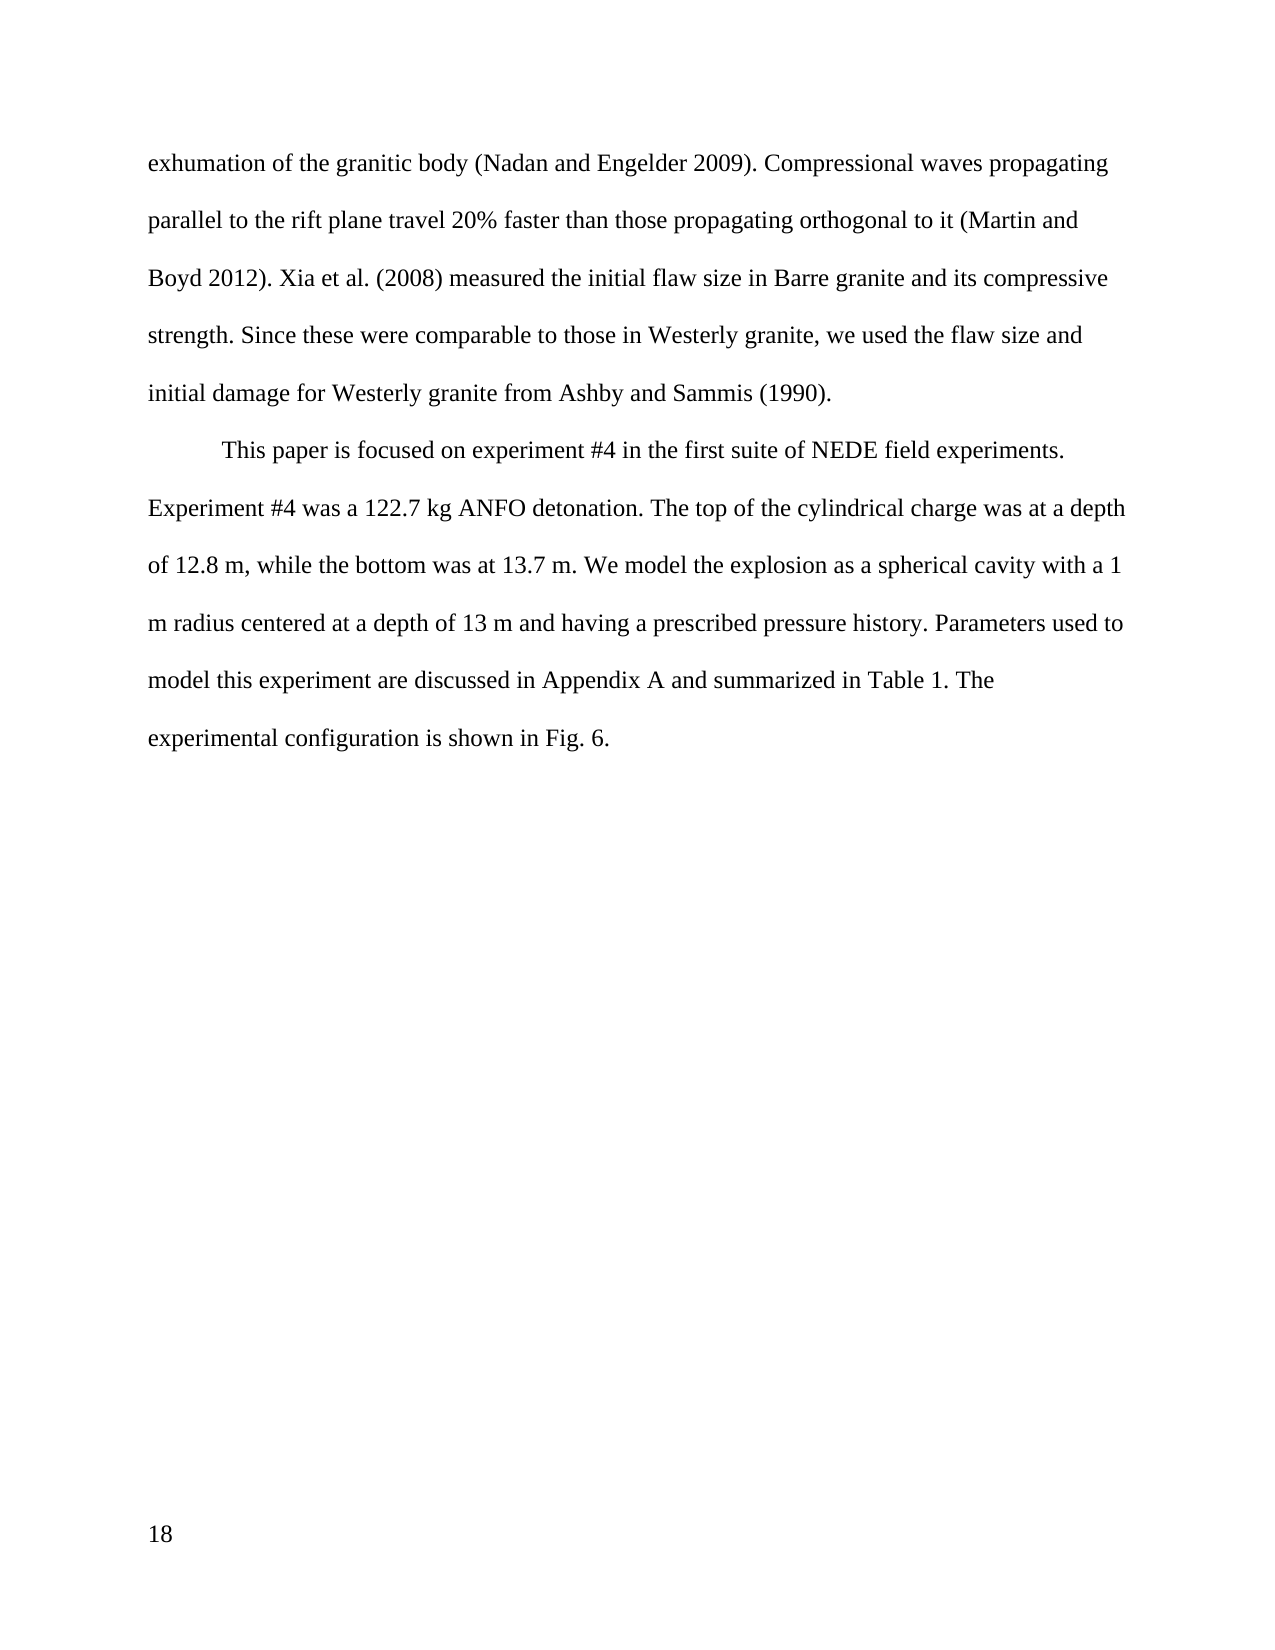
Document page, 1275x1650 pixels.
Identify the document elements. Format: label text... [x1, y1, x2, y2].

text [148, 148, 1127, 406]
text This paper is focused on experiment #4 in the first suite of NEDE field experiments. Experiment #4 was a 122.7 kg ANFO detonation. The top of the cylindrical charge was at a depth of 12.8 m, while the bottom was at 13.7 m. We model the explosion as a spherical cavity with a 1 m radius centered at a depth of 13 m and having a prescribed pressure history. Parameters used to model this experiment are discussed in Appendix A and summarized in Table 1. The experimental configuration is shown in Fig. 6. [148, 435, 1127, 751]
